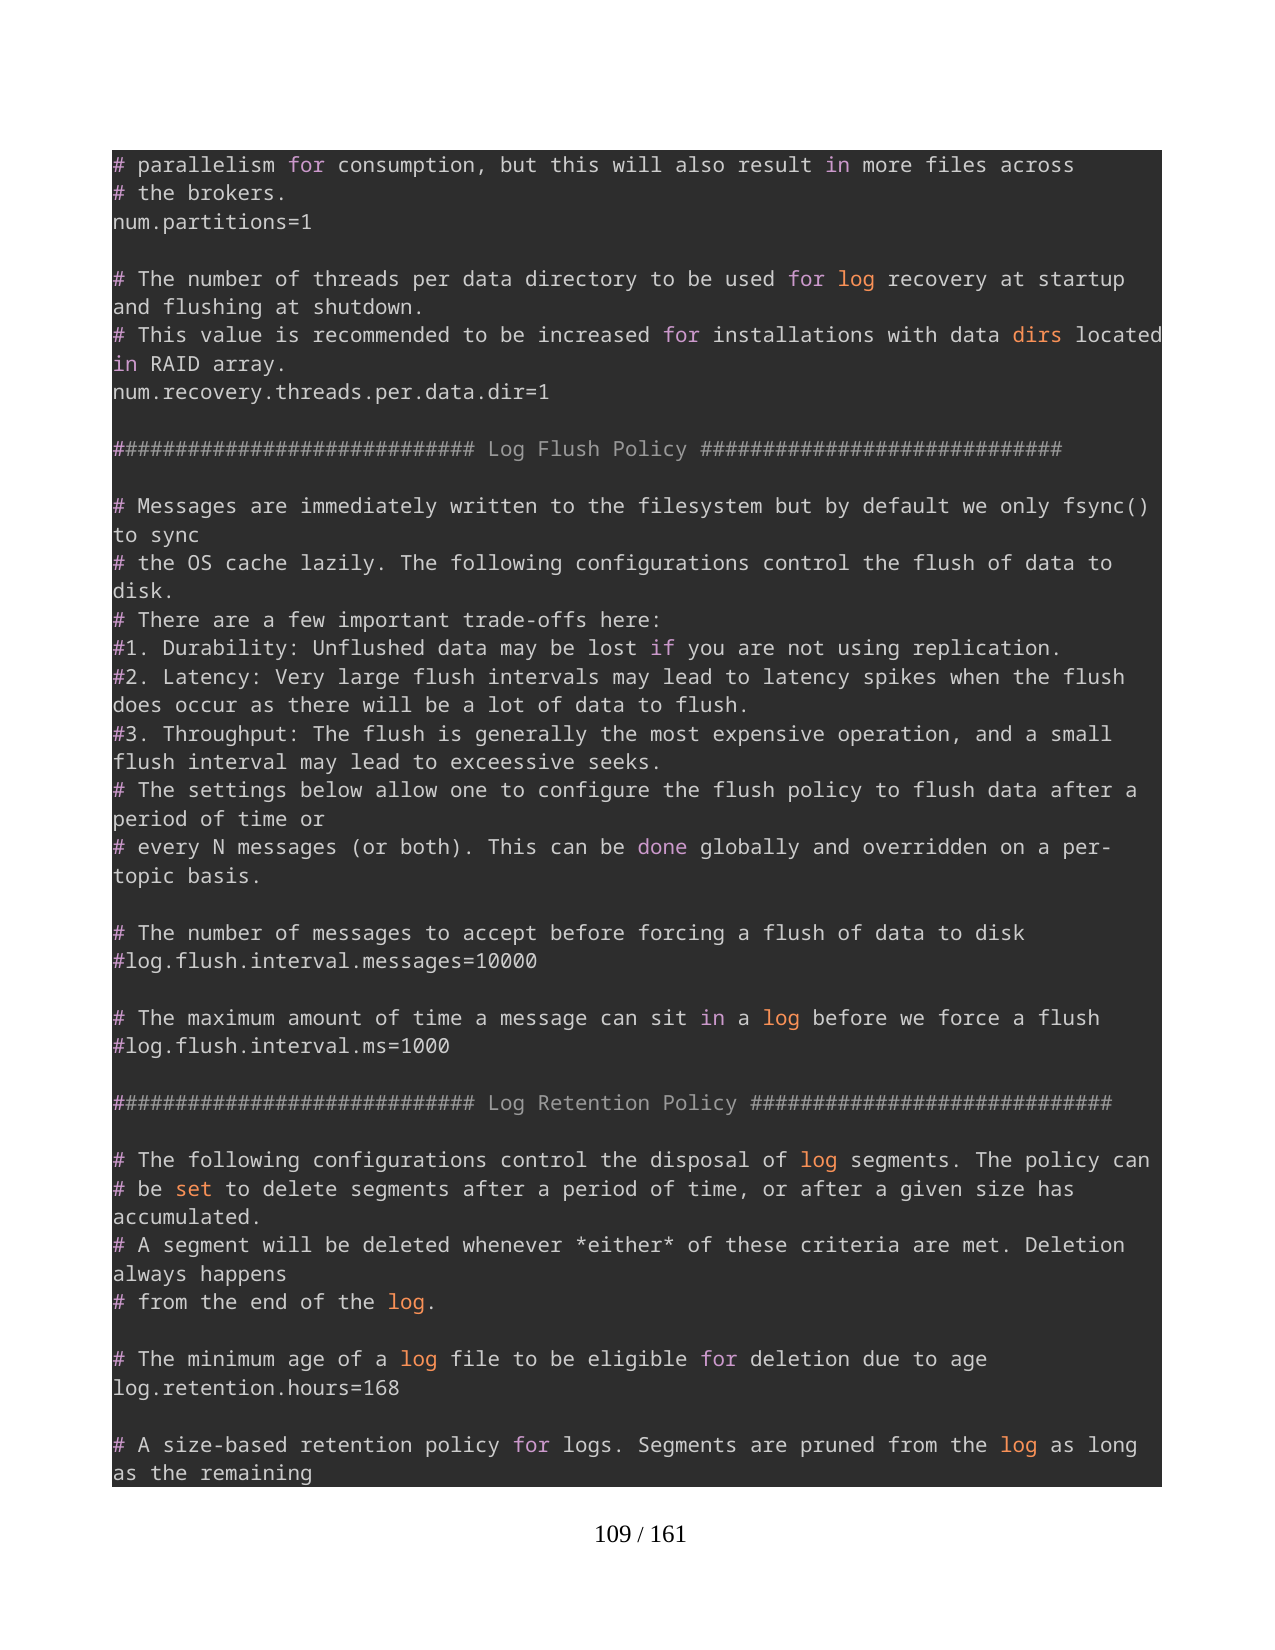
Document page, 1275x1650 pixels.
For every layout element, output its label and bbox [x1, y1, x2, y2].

text [112, 150, 1162, 1487]
